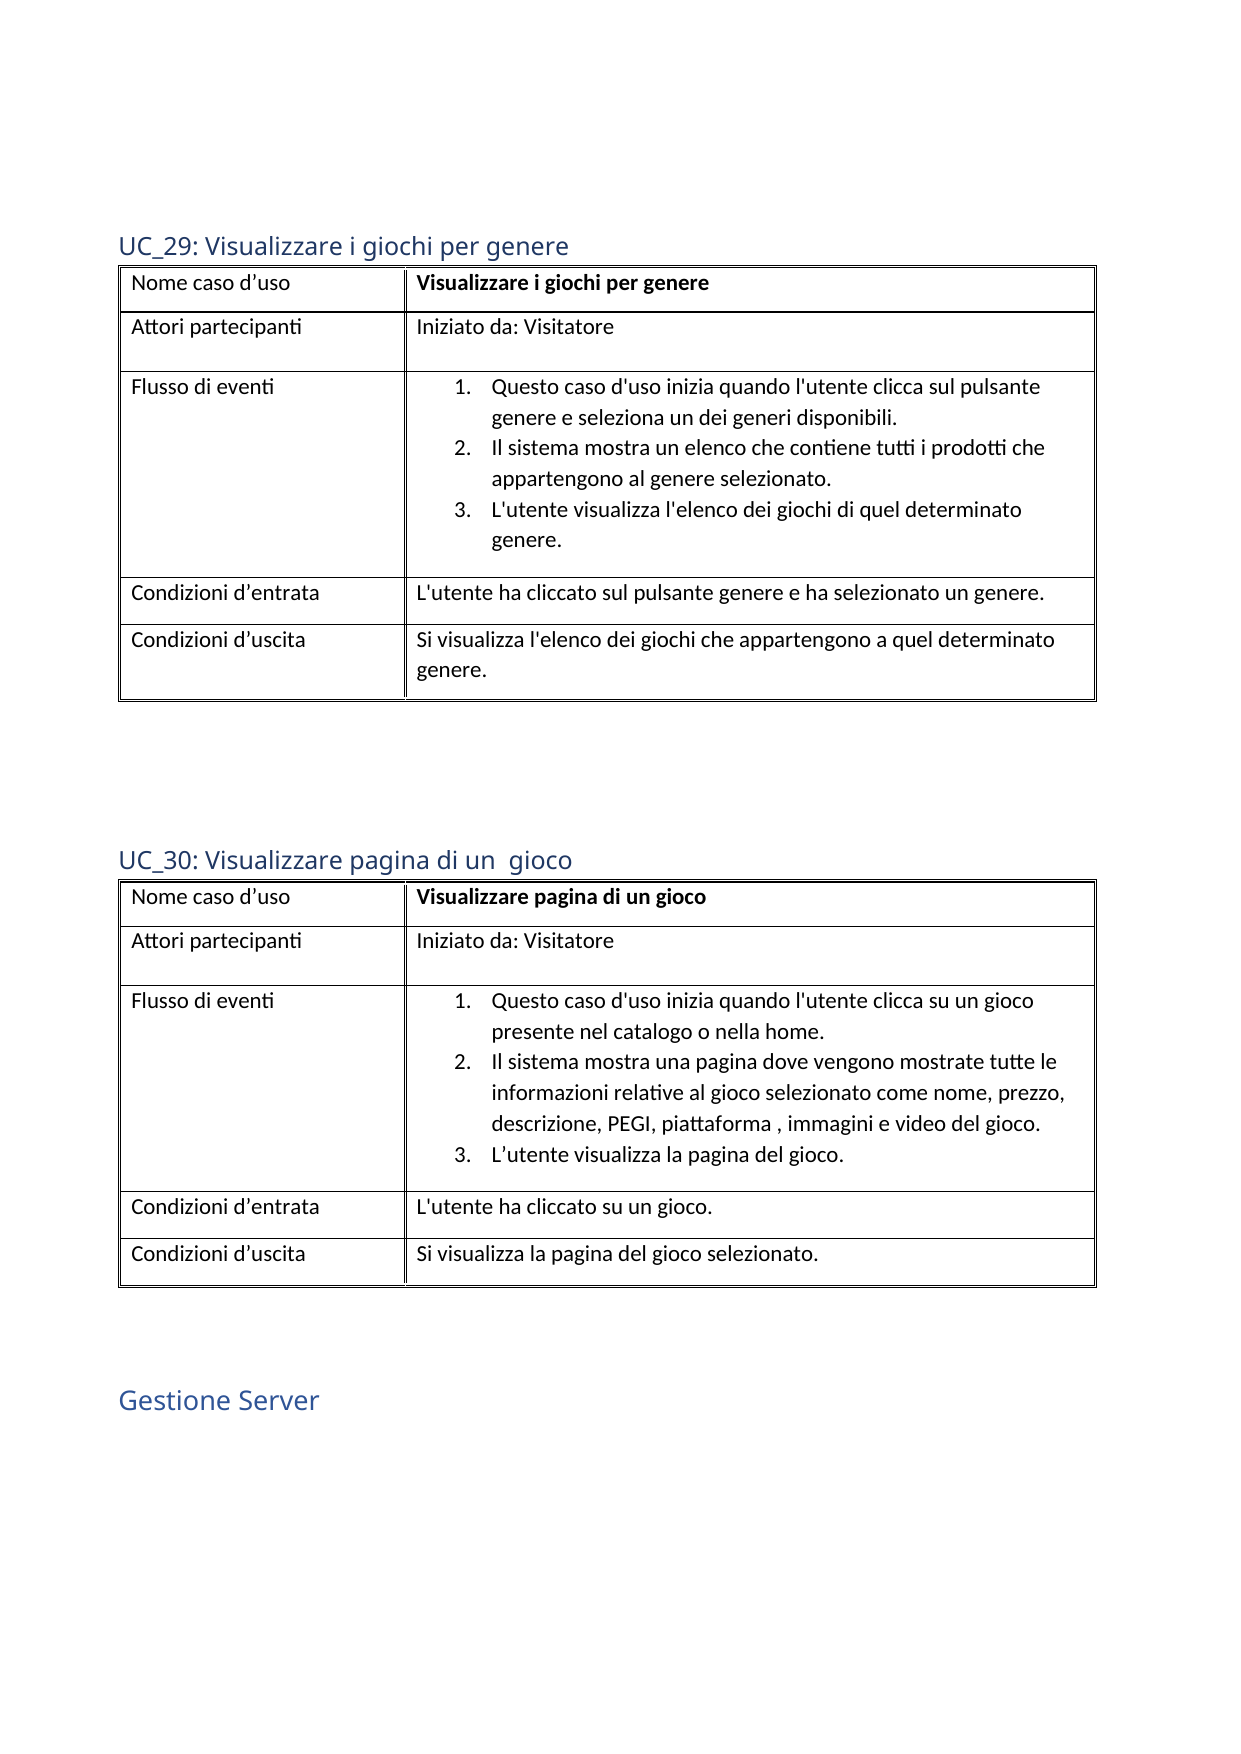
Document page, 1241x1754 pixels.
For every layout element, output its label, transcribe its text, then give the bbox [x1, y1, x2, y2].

table_cell Si visualizza l'elenco dei giochi che appartengono a quel determinato genere. [405, 625, 1094, 699]
table_header Nome caso d’uso [121, 883, 405, 926]
table_cell Flusso di eventi [121, 986, 404, 1191]
subtitle UC_29: Visualizzare i giochi per genere [118, 228, 1122, 262]
table_cell L'utente ha cliccato sul pulsante genere e ha selezionato un genere. [407, 578, 1094, 624]
table_header Visualizzare i giochi per genere [405, 268, 1094, 311]
table_cell Attori partecipanti [121, 313, 404, 371]
subtitle Gestione Server [118, 1382, 1122, 1418]
table_cell Condizioni d’uscita [121, 1239, 405, 1285]
table_cell Si visualizza la pagina del gioco selezionato. [405, 1239, 1094, 1285]
table_cell Questo caso d'uso inizia quando l'utente clicca sul pulsante genere e seleziona un dei generi disponibili. Il sistema mostra un elenco che contiene tutti i prodotti che appartengono al genere selezionato. L'utente visualizza l'elenco dei giochi di quel determinato genere. [407, 372, 1094, 577]
table_cell Condizioni d’entrata [121, 578, 404, 624]
table_cell Flusso di eventi [121, 372, 404, 577]
table_cell L'utente ha cliccato su un gioco. [407, 1192, 1094, 1238]
table_cell Attori partecipanti [121, 927, 404, 985]
table_header Nome caso d’uso [121, 268, 405, 311]
table_cell Questo caso d'uso inizia quando l'utente clicca su un gioco presente nel catalogo o nella home. Il sistema mostra una pagina dove vengono mostrate tutte le informazioni relative al gioco selezionato come nome, prezzo, descrizione, PEGI, piattaforma , immagini e video del gioco. L’utente visualizza la pagina del gioco. [407, 986, 1094, 1191]
table_cell Iniziato da: Visitatore [407, 927, 1094, 985]
table_header Visualizzare pagina di un gioco [405, 882, 1094, 926]
subtitle UC_30: Visualizzare pagina di un gioco [118, 842, 1122, 877]
table_cell Condizioni d’uscita [121, 625, 405, 699]
table_cell Iniziato da: Visitatore [407, 313, 1094, 371]
table_cell Condizioni d’entrata [121, 1192, 404, 1238]
